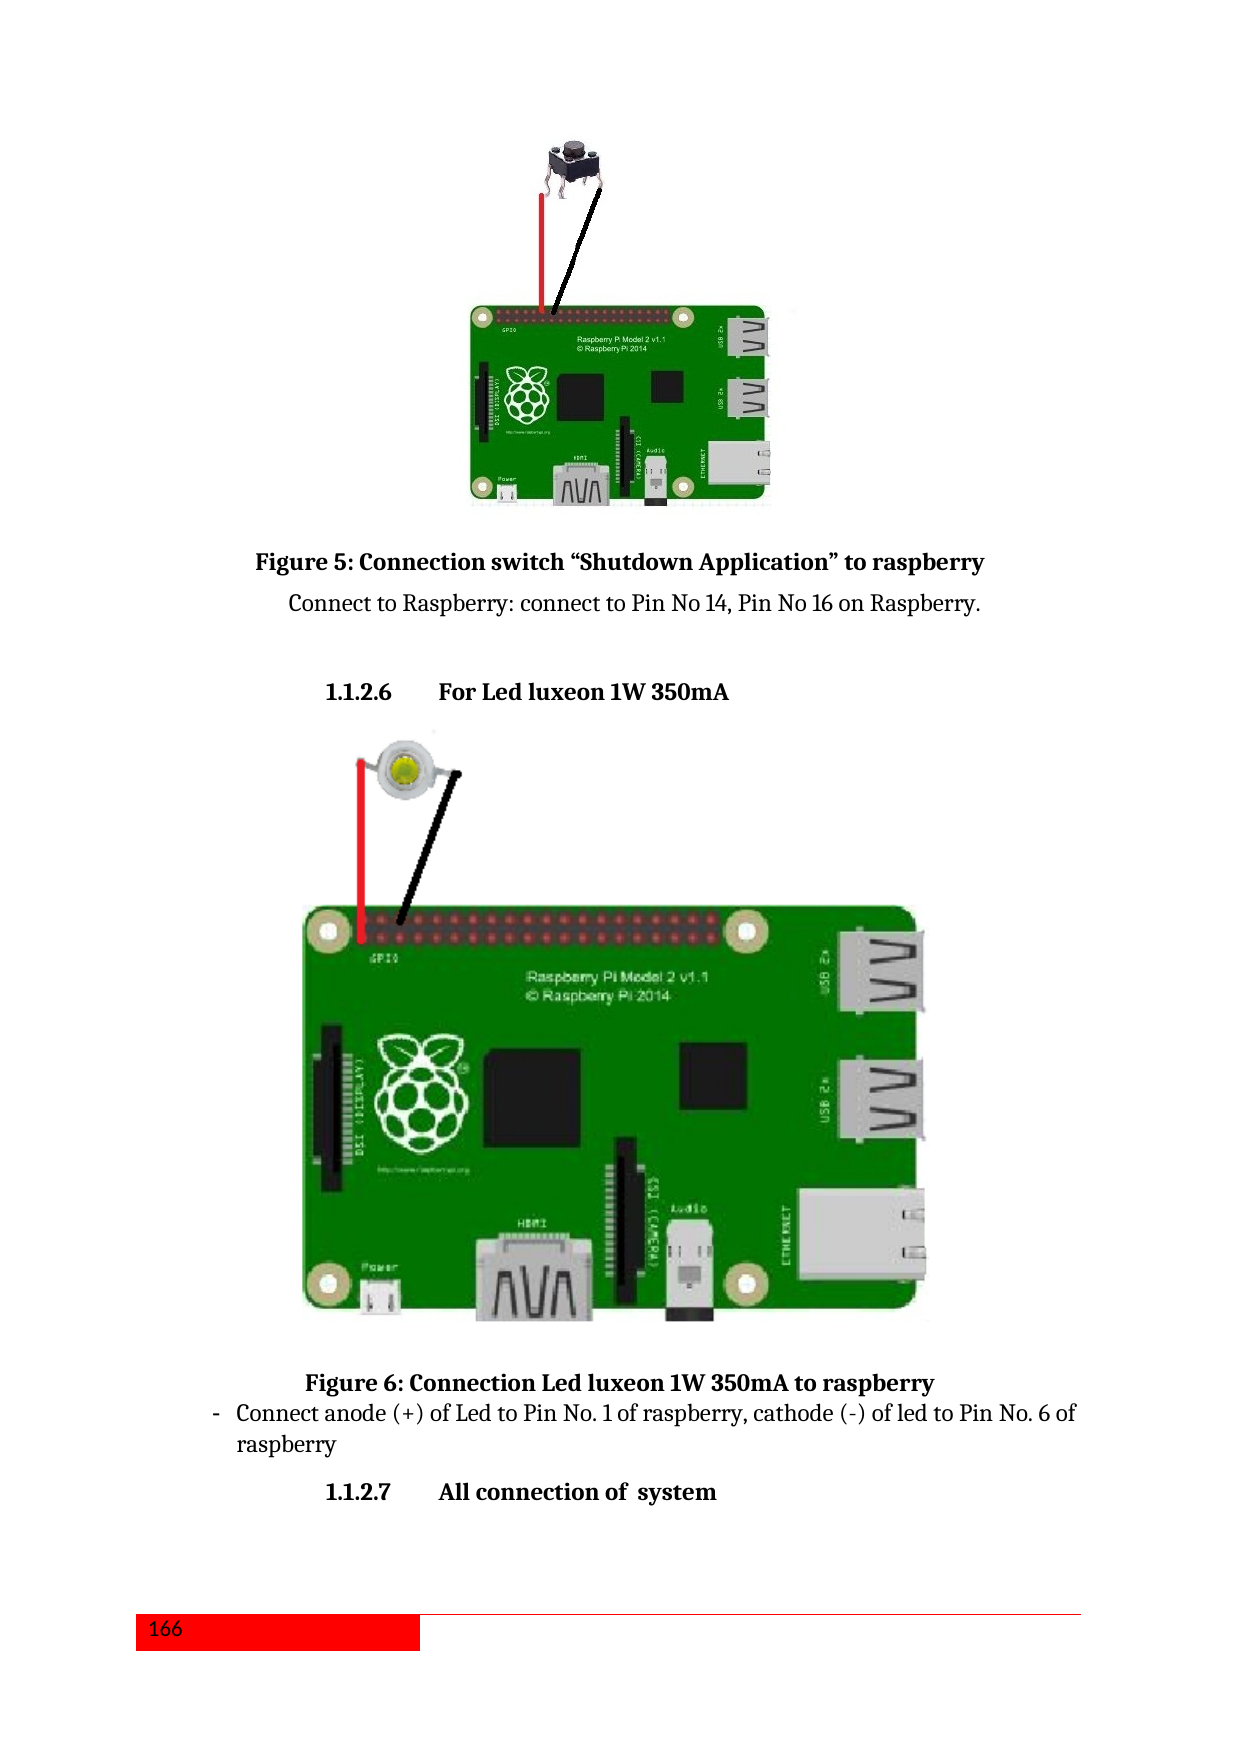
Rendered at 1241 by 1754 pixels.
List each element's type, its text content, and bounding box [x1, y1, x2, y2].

list Figure 6: Connection Led luxeon 1W 350mA to raspberry [148, 1369, 1092, 1398]
subtitle For Led luxeon 1W 350mA [326, 678, 1092, 707]
list Connect anode (+) of Led to Pin No. 1 of raspberry, cathode (-) of led to Pin No. 6 of raspberry [212, 1398, 1092, 1459]
text Connect to Raspberry: connect to Pin No 14, Pin No 16 on Raspberry. [177, 589, 1092, 618]
list Figure 5: Connection switch “Shutdown Application” to raspberry [148, 548, 1092, 577]
picture [442, 118, 798, 523]
subtitle All connection of system [326, 1478, 1092, 1506]
picture [276, 719, 964, 1345]
